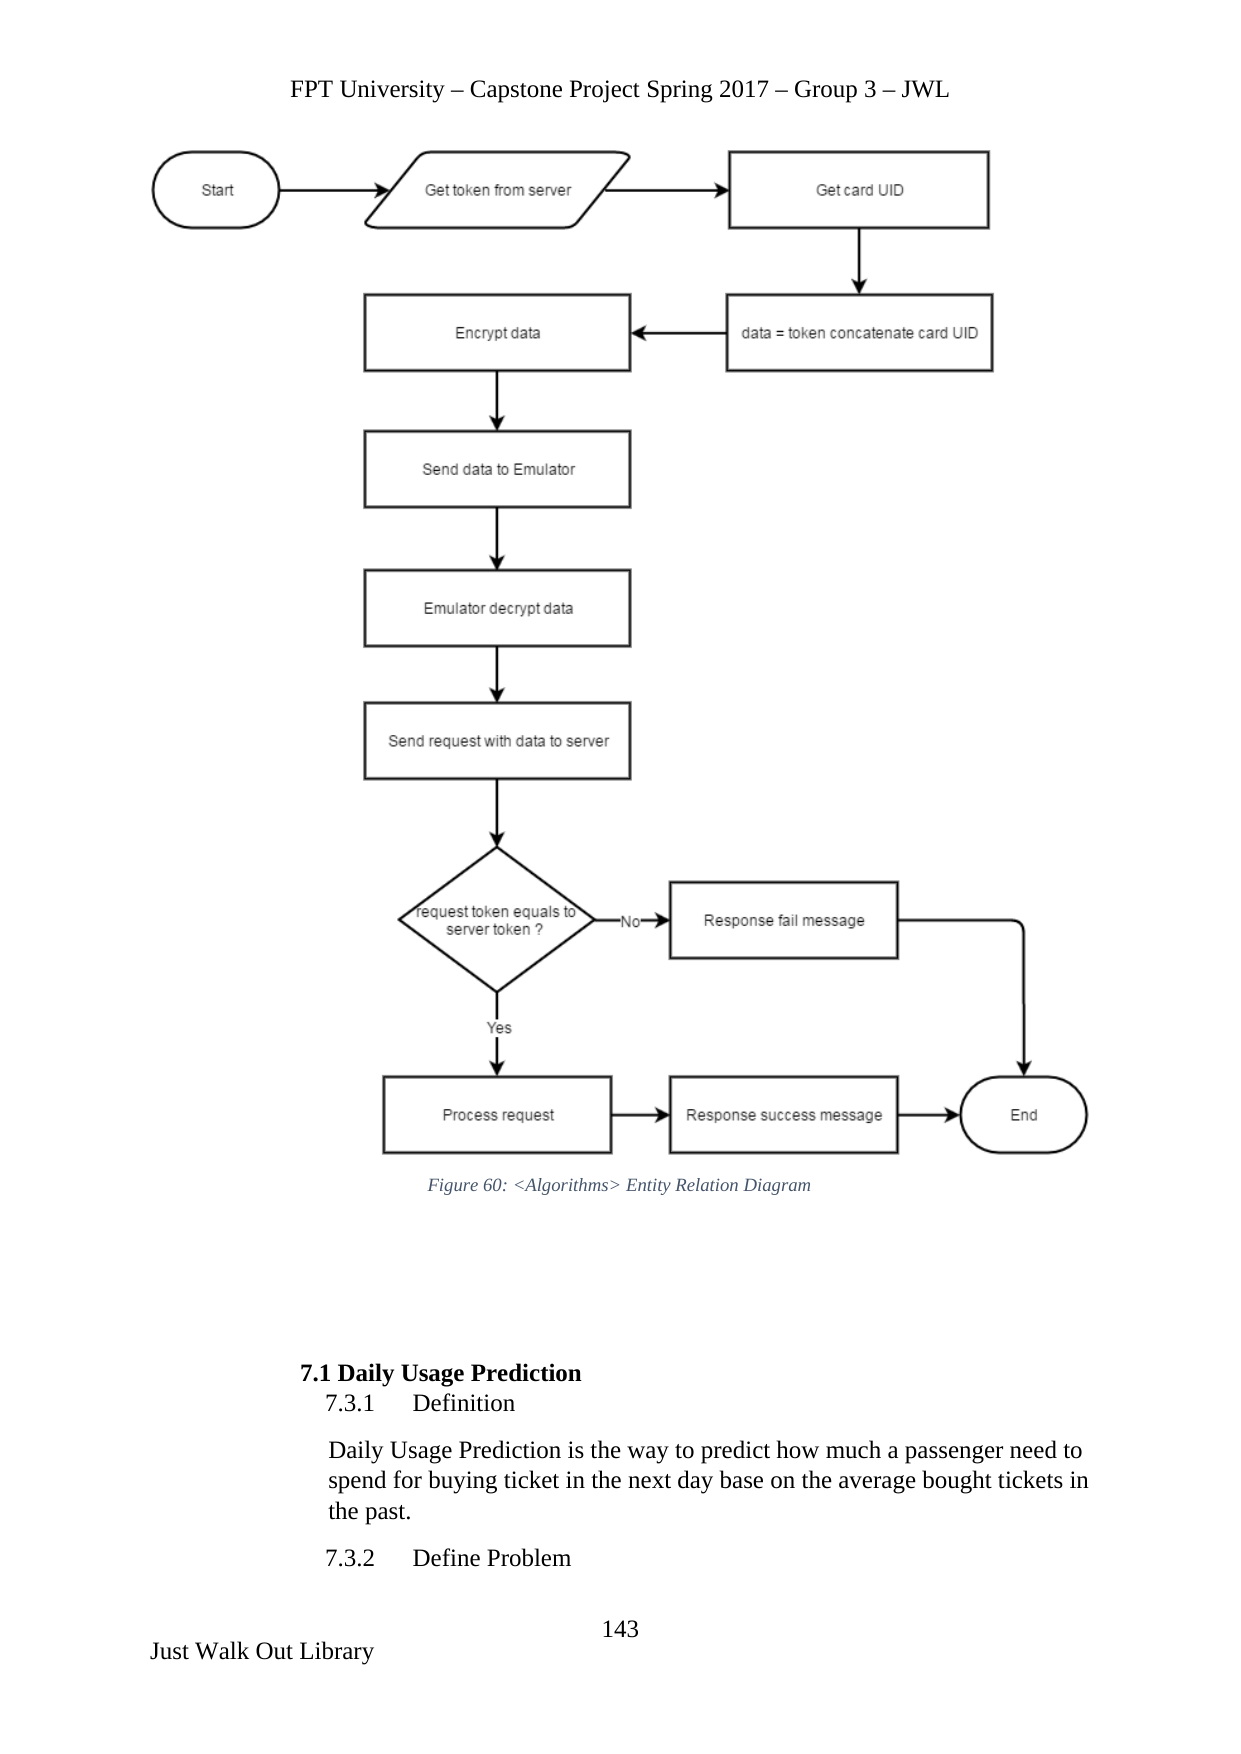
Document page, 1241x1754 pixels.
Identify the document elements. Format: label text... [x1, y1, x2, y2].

picture [150, 150, 1090, 1156]
text Daily Usage Prediction is the way to predict how much a passenger need to spend for buying ticket in the next day base on the average bought tickets in the past. [328, 1435, 1090, 1525]
list Define Problem [375, 1543, 1090, 1572]
text Figure 60: <Algorithms> Entity Relation Diagram [150, 1174, 1090, 1196]
list Definition [375, 1388, 1090, 1417]
list Daily Usage Prediction [300, 1358, 1090, 1386]
